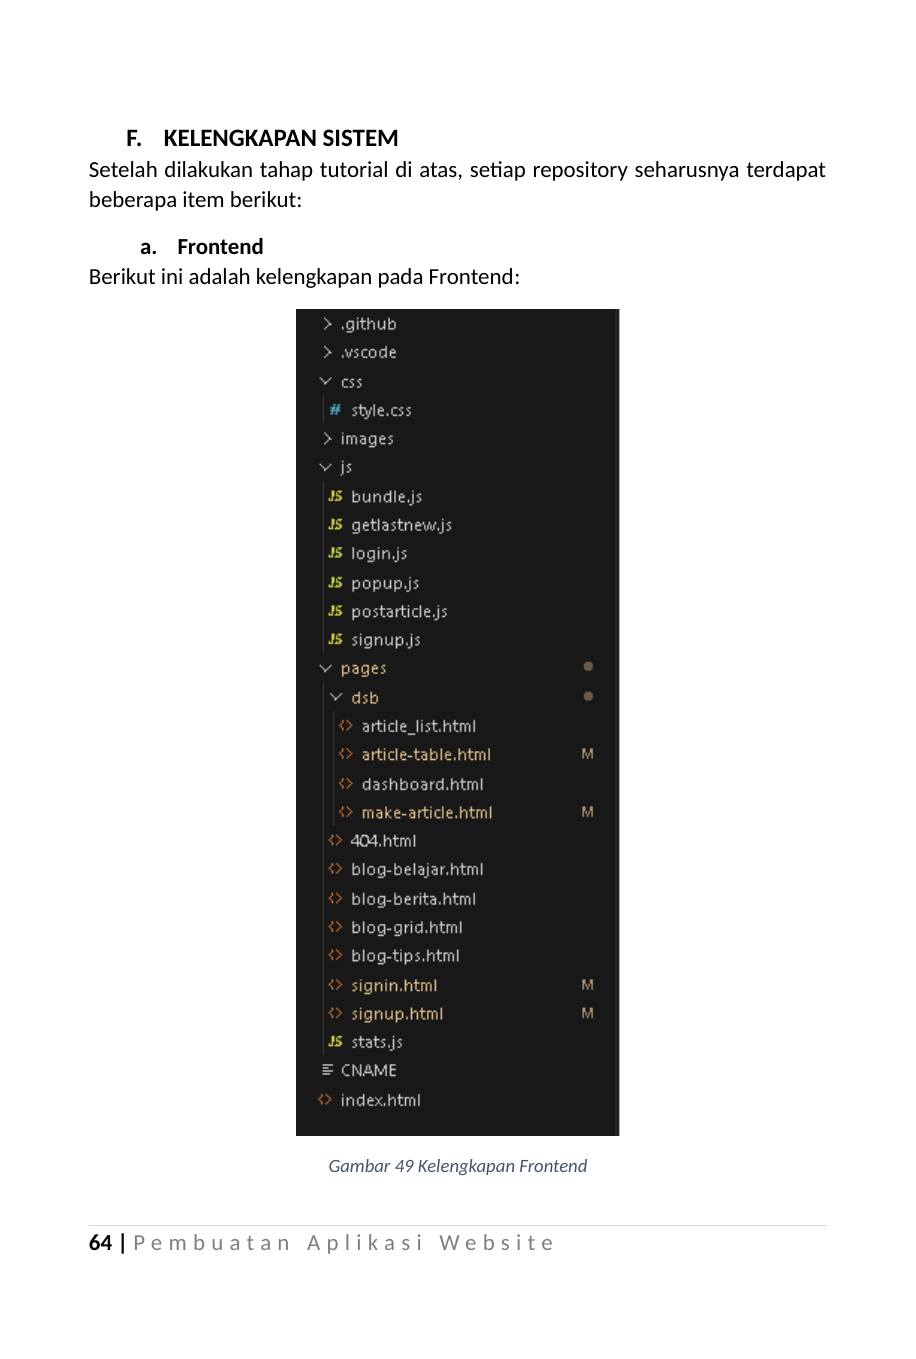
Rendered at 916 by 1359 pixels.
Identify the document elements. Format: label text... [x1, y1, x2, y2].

text Setelah dilakukan tahap tutorial di atas, setiap repository seharusnya terdapat beberapa item berikut: [89, 155, 827, 213]
text Berikut ini adalah kelengkapan pada Frontend: [89, 262, 827, 291]
subtitle KELENGKAPAN SISTEM [126, 122, 827, 153]
subtitle Frontend [140, 232, 827, 260]
picture [296, 309, 620, 1136]
